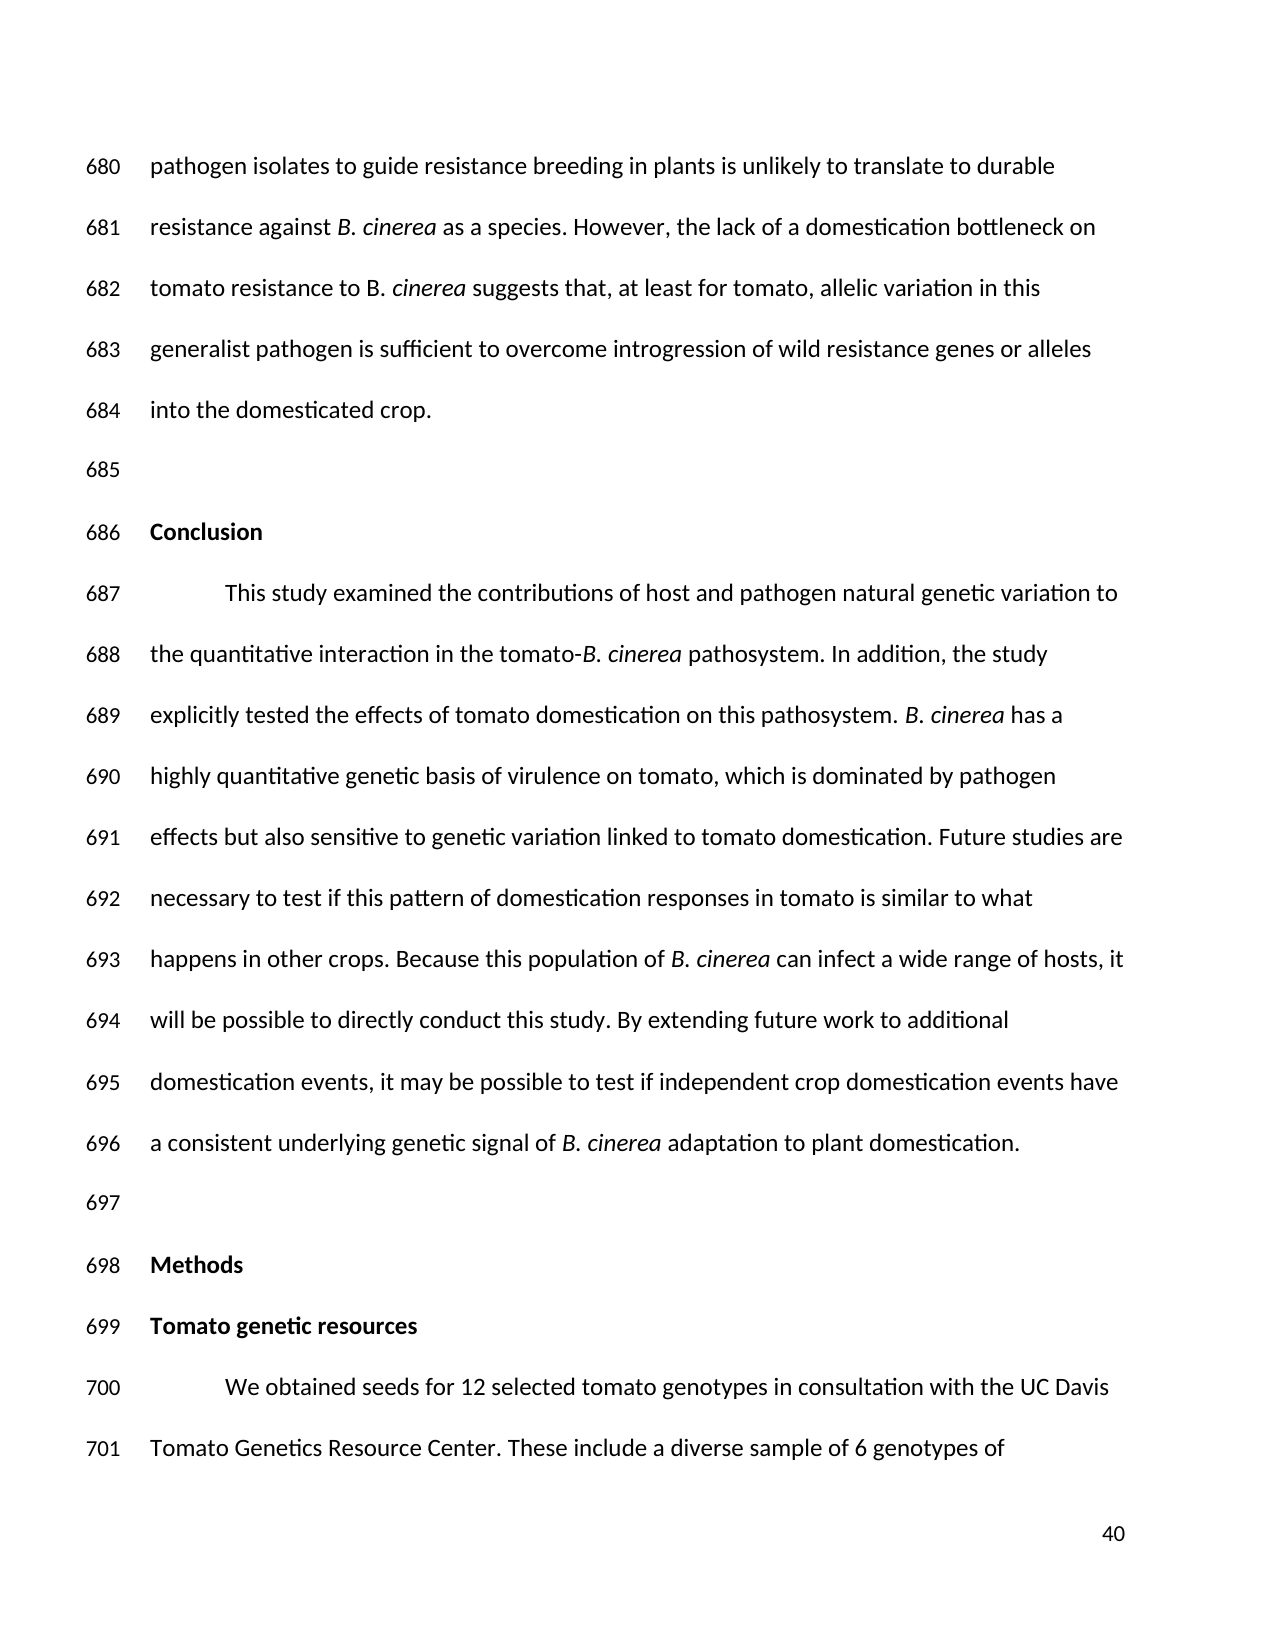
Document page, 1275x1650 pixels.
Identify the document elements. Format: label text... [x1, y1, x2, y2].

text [150, 1371, 1125, 1462]
text Conclusion [150, 516, 1125, 547]
text Methods [150, 1249, 1125, 1279]
text This study examined the contributions of host and pathogen natural genetic variation to the quantitative interaction in the tomato-B. cinerea pathosystem. In addition, the study explicitly tested the effects of tomato domestication on this pathosystem. B. cinerea has a highly quantitative genetic basis of virulence on tomato, which is dominated by pathogen effects but also sensitive to genetic variation linked to tomato domestication. Future studies are necessary to test if this pattern of domestication responses in tomato is similar to what happens in other crops. Because this population of B. cinerea can infect a wide range of hosts, it will be possible to directly conduct this study. By extending future work to additional domestication events, it may be possible to test if independent crop domestication events have a consistent underlying genetic signal of B. cinerea adaptation to plant domestication. [150, 577, 1125, 1157]
text Tomato genetic resources [150, 1310, 1125, 1340]
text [150, 150, 1125, 425]
